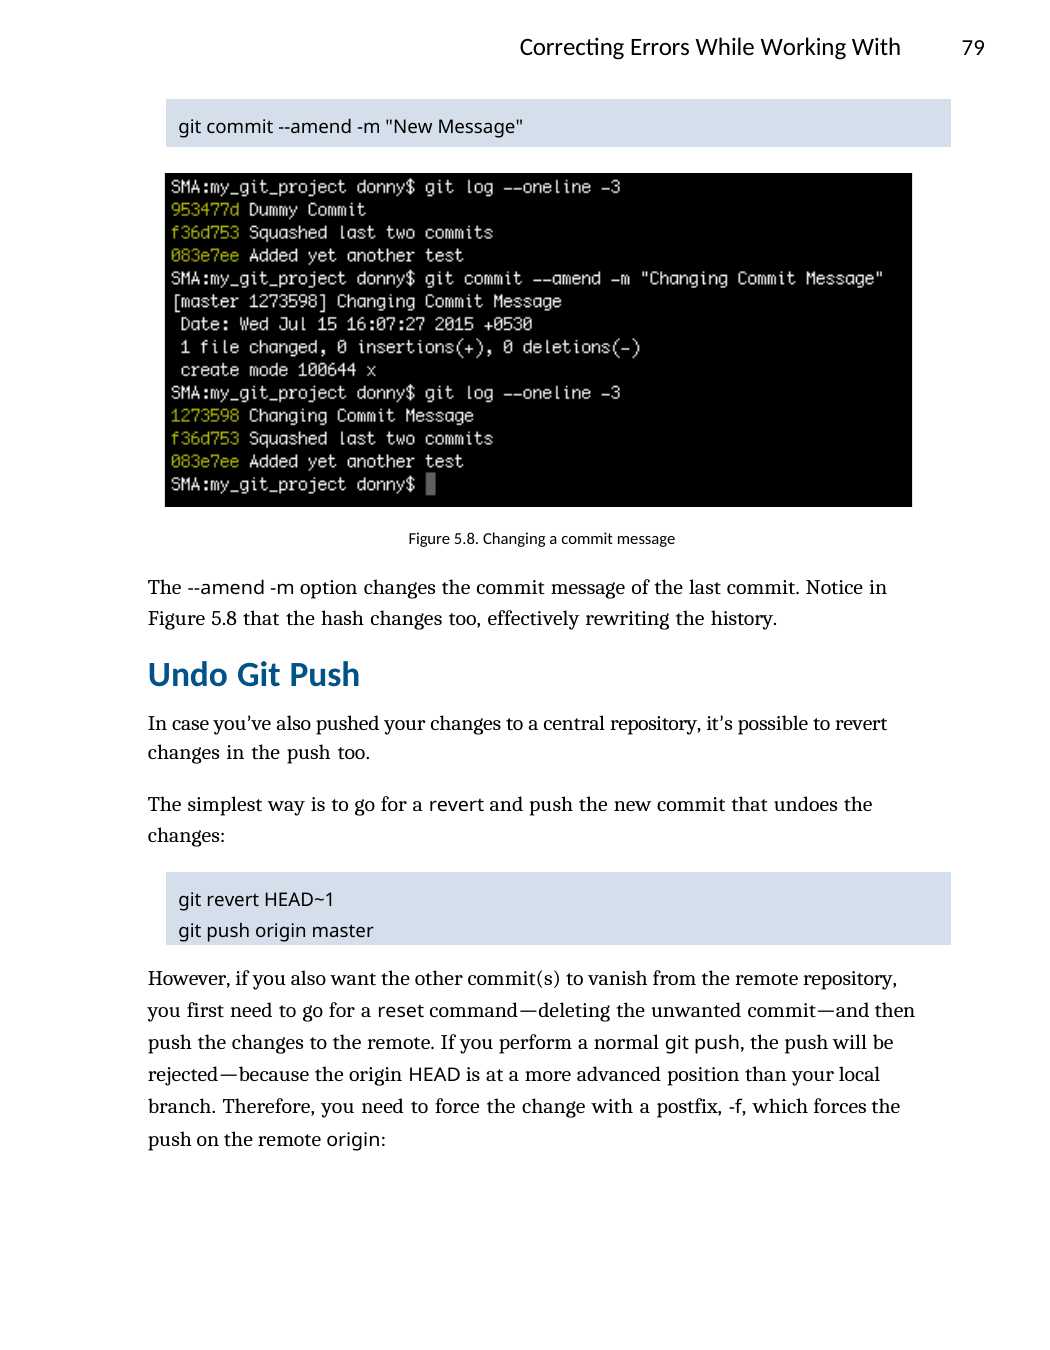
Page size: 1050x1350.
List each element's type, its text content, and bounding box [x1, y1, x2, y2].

picture [164, 173, 913, 507]
text The --amend -m option changes the commit message of the last commit. Notice in Figure 5.8 that the hash changes too, effectively rewriting the history. [148, 574, 932, 630]
text However, if you also want the other commit(s) to vanish from the remote repository, you first need to go for a reset command—deleting the unwanted commit—and then push the changes to the remote. If you perform a normal git push, the push will be rejected—because the origin HEAD is at a more advanced position than your local branch. Therefore, you need to force the change with a postfix, -f, which forces the push on the remote origin: [148, 967, 932, 1151]
text The simplest way is to go for a revert and push the new commit that undoes the changes: [148, 792, 932, 848]
text Undo Git Push [148, 652, 998, 696]
text Figure 5.8. Changing a commit message [408, 528, 998, 548]
text In case you’ve also pushed your changes to a central repository, it’s possible to revert changes in the push too. [148, 710, 932, 765]
